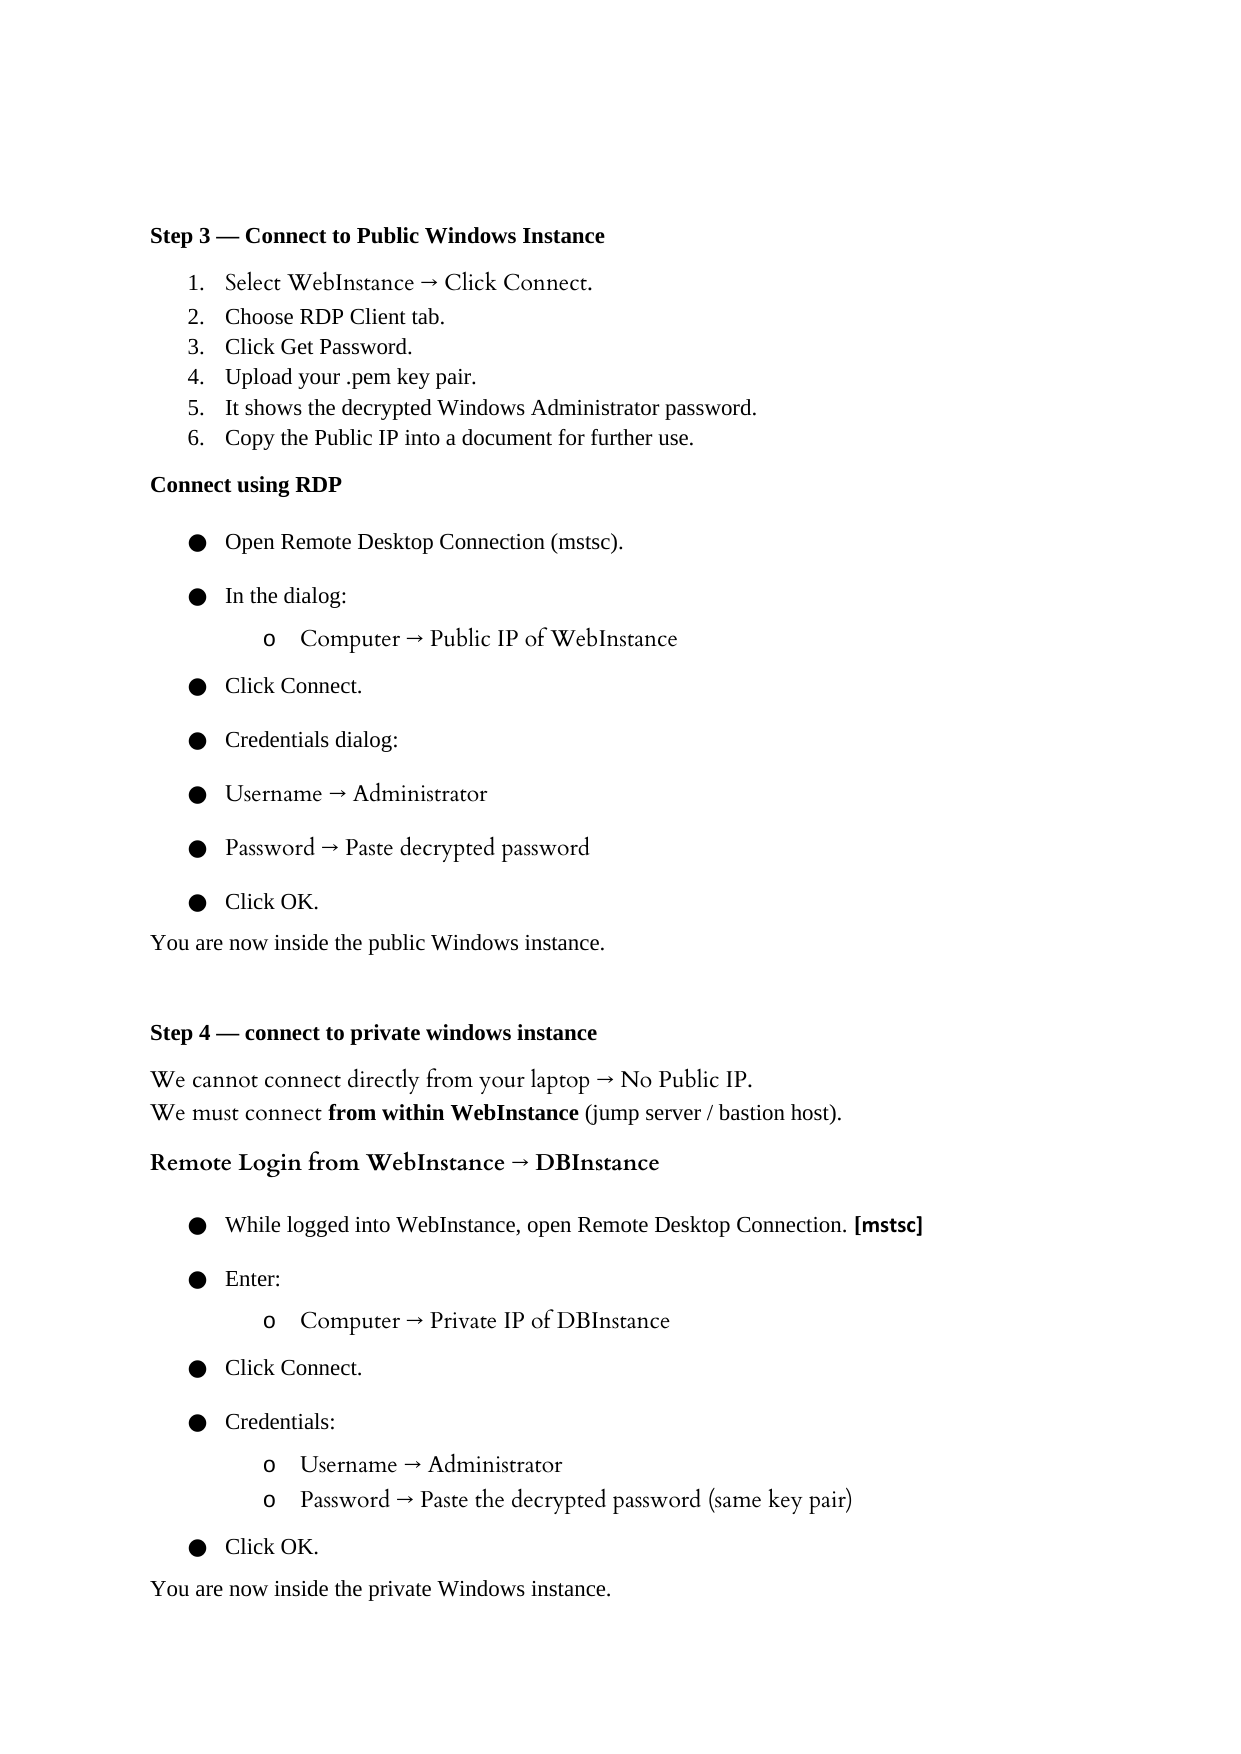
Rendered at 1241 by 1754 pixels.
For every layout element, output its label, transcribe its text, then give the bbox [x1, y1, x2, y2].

list Click Connect. [187, 659, 1117, 706]
list Click OK. [187, 1521, 1117, 1568]
list Credentials dialog: [187, 713, 1117, 760]
list Upload your .pem key pair. [187, 363, 1117, 390]
list Click Get Password. [187, 333, 1117, 359]
text You are now inside the public Windows instance. [150, 929, 1117, 955]
list Copy the Public IP into a document for further use. [187, 424, 1117, 450]
text You are now inside the private Windows instance. [150, 1575, 1117, 1601]
list While logged into WebInstance, open Remote Desktop Connection. [mstsc] [187, 1198, 1117, 1245]
list Enter: [187, 1252, 1117, 1299]
list Click OK. [187, 875, 1117, 922]
text Connect using RDP [150, 471, 1117, 497]
text from within WebInstance (jump server / bastion host). [150, 1064, 1117, 1129]
text Step 3 — Connect to Public Windows Instance [150, 222, 1117, 248]
list It shows the decrypted Windows Administrator password. [187, 393, 1117, 420]
list Choose RDP Client tab. [187, 303, 1117, 329]
list Click Connect. [187, 1342, 1117, 1388]
list In the dialog: [187, 570, 1117, 617]
list Credentials: [187, 1396, 1117, 1442]
list Open Remote Desktop Connection (mstsc). [187, 516, 1117, 563]
text Step 4 — connect to private windows instance [150, 1019, 1117, 1046]
